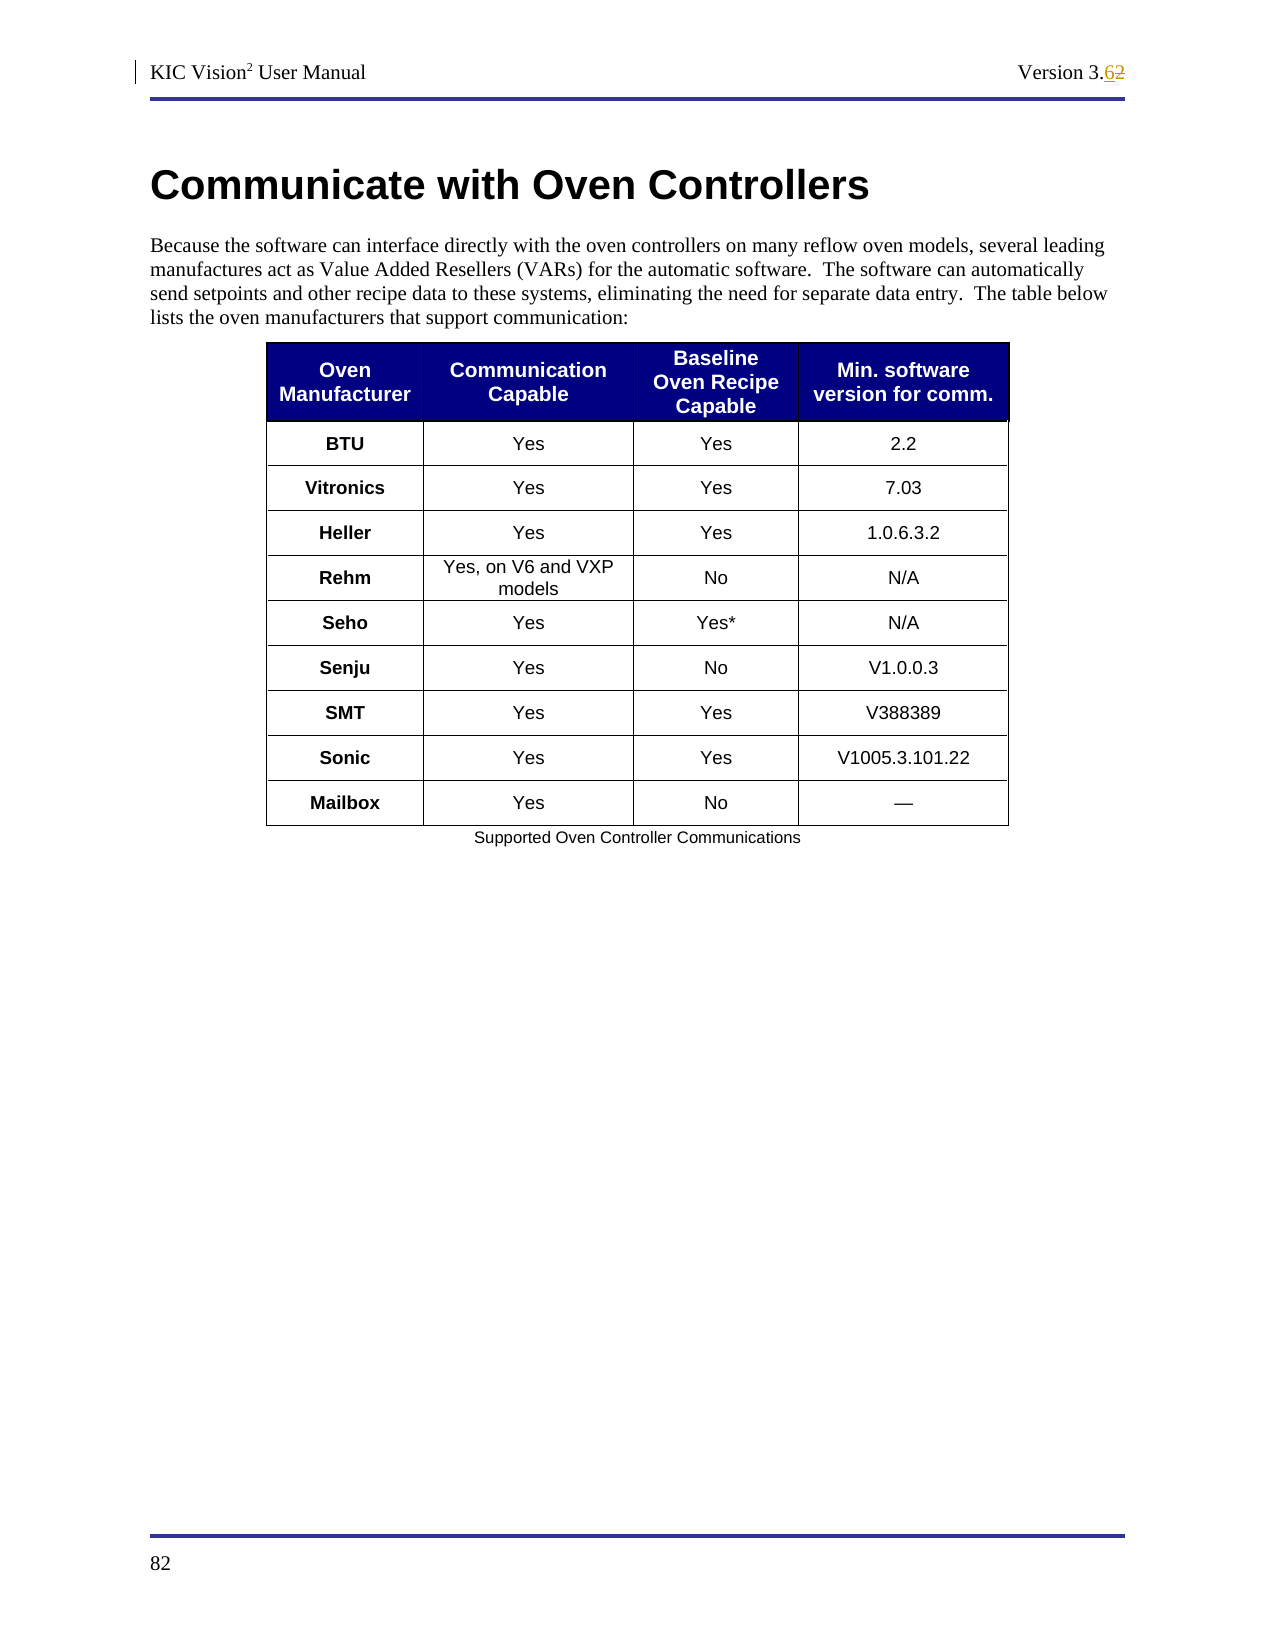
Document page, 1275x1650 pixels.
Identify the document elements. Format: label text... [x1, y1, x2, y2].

table_cell Yes [634, 422, 798, 465]
table_cell V1.0.0.3 [799, 645, 1008, 690]
table_cell SMT [267, 690, 423, 735]
table_cell Yes [634, 466, 798, 510]
table_cell Yes [424, 736, 633, 780]
table_cell V388389 [799, 690, 1008, 735]
table_cell Mailbox [267, 780, 423, 825]
table_cell Yes [424, 466, 633, 510]
table_cell Heller [267, 510, 423, 555]
table_header Oven Manufacturer [268, 344, 423, 420]
table_cell No [634, 556, 798, 600]
table_cell Yes [634, 511, 798, 555]
table_cell V1005.3.101.22 [799, 735, 1008, 780]
table_cell Yes [424, 511, 633, 555]
table_cell Yes [424, 601, 633, 645]
table_cell Senju [267, 645, 423, 690]
table_header Baseline Oven Recipe Capable [634, 344, 798, 420]
table_cell Yes* [634, 601, 798, 645]
table_cell Yes [424, 646, 633, 690]
table_cell 7.03 [799, 465, 1008, 510]
table_cell Yes [634, 691, 798, 735]
table_cell — [799, 780, 1008, 825]
table_cell N/A [799, 600, 1008, 645]
table_cell Rehm [267, 555, 423, 600]
table_cell Seho [267, 600, 423, 645]
table_cell N/A [799, 555, 1008, 600]
table_cell Sonic [267, 735, 423, 780]
table_cell No [634, 646, 798, 690]
text Because the software can interface directly with the oven controllers on many reflow oven models, several leading manufactures act as Value Added Resellers (VARs) for the automatic software. The software can automatically send setpoints and other recipe data to these systems, eliminating the need for separate data entry. The table below lists the oven manufacturers that support communication: [150, 233, 1125, 329]
table_cell Yes [634, 736, 798, 780]
subtitle Communicate with Oven Controllers [150, 160, 1125, 208]
table_cell No [634, 781, 798, 825]
table_header Communication Capable [424, 344, 633, 420]
table_cell BTU [267, 422, 423, 465]
table_cell Yes, on V6 and VXP models [424, 556, 633, 600]
table_cell 2.2 [799, 420, 1008, 465]
table_cell Yes [424, 691, 633, 735]
table_cell Yes [424, 422, 633, 465]
text Supported Oven Controller Communications [150, 828, 1125, 847]
table_cell 1.0.6.3.2 [799, 510, 1008, 555]
table_cell Yes [424, 781, 633, 825]
table_cell Vitronics [267, 465, 423, 510]
table_header Min. software version for comm. [799, 344, 1008, 420]
